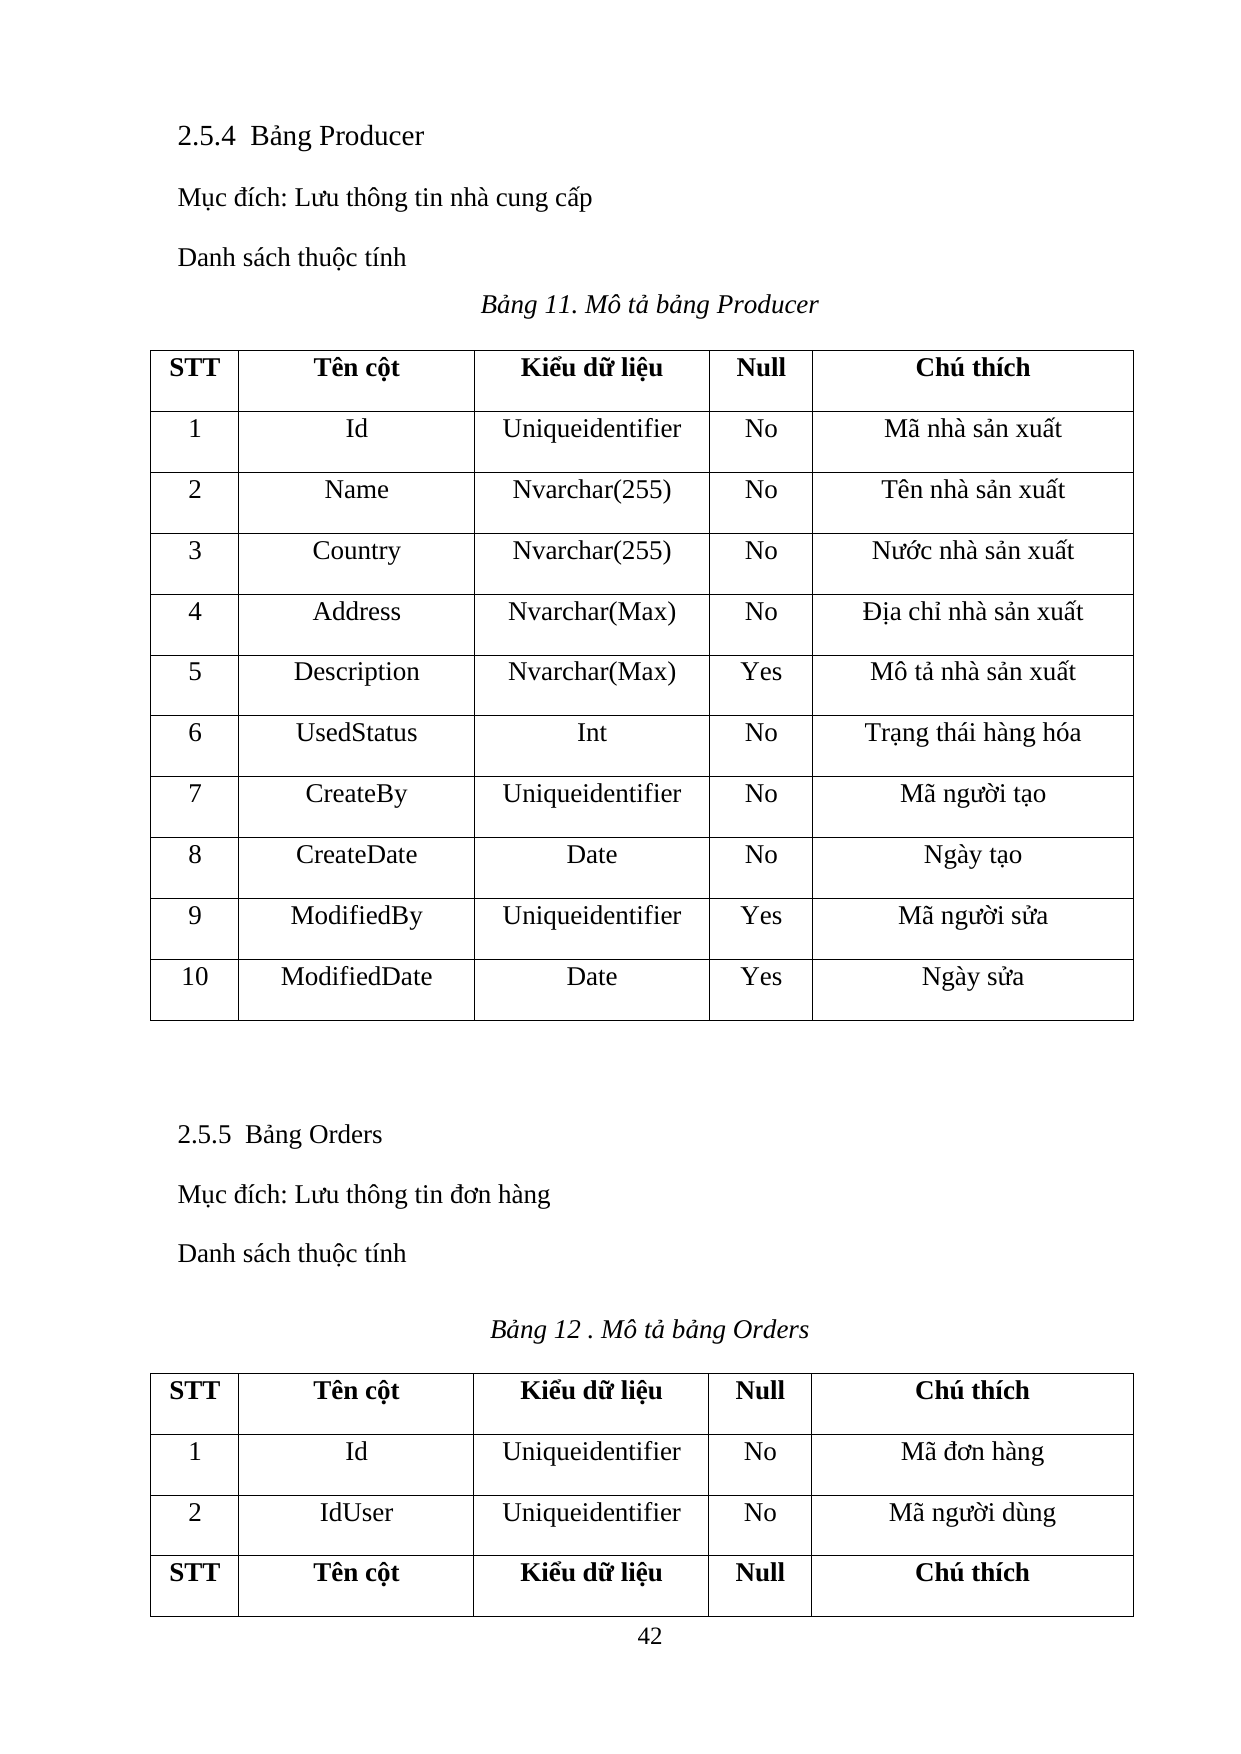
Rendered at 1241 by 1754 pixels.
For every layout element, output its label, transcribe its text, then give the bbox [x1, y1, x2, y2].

text Danh sách thuộc tính [177, 241, 745, 272]
table_cell Uniqueidentifier [474, 1435, 708, 1494]
table_cell Trạng thái hàng hóa [813, 716, 1133, 776]
table_cell Nvarchar(Max) [475, 656, 709, 715]
table_header Tên cột [239, 1374, 473, 1434]
table_cell Mã đơn hàng [812, 1435, 1133, 1494]
table_cell No [710, 777, 812, 837]
table_cell Uniqueidentifier [475, 899, 709, 959]
table_cell Mã người tạo [813, 777, 1133, 837]
table_cell Null [709, 1556, 811, 1616]
table_cell Id [239, 412, 474, 472]
table_cell Kiểu dữ liệu [474, 1556, 708, 1616]
table_cell Mô tả nhà sản xuất [813, 656, 1133, 715]
table_cell Nvarchar(255) [475, 473, 709, 533]
text Bảng 12 . Mô tả bảng Orders [177, 1313, 1122, 1344]
table_cell Date [475, 838, 709, 898]
table_header Null [709, 1374, 811, 1434]
table_cell Id [239, 1435, 473, 1494]
table_cell No [709, 1435, 811, 1494]
table_cell No [710, 595, 812, 654]
table_cell Chú thích [812, 1556, 1133, 1616]
subtitle 2.5.5 Bảng Orders [177, 1118, 1122, 1149]
table_cell 10 [151, 960, 238, 1019]
table_header Kiểu dữ liệu [474, 1374, 708, 1434]
table_cell Uniqueidentifier [475, 777, 709, 837]
text Bảng 11. Mô tả bảng Producer [177, 288, 1122, 319]
table_cell Date [475, 960, 709, 1019]
table_cell Name [239, 473, 474, 533]
table_cell 8 [151, 838, 238, 898]
table_cell Uniqueidentifier [474, 1496, 708, 1555]
table_cell 1 [151, 1435, 238, 1494]
table_cell Mã người sửa [813, 899, 1133, 959]
table_cell Yes [710, 656, 812, 715]
table_cell IdUser [239, 1496, 473, 1555]
table_cell 3 [151, 534, 238, 594]
subtitle 2.5.4 Bảng Producer [177, 118, 1122, 152]
table_cell Int [475, 716, 709, 776]
table_cell Yes [710, 899, 812, 959]
table_cell Nvarchar(255) [475, 534, 709, 594]
table_header STT [151, 1374, 238, 1434]
table_cell Description [239, 656, 474, 715]
text Mục đích: Lưu thông tin nhà cung cấp [177, 182, 745, 213]
table_cell 9 [151, 899, 238, 959]
text Danh sách thuộc tính [177, 1238, 745, 1269]
table_cell No [710, 716, 812, 776]
table_cell 4 [151, 595, 238, 654]
table_cell No [709, 1496, 811, 1555]
table_cell CreateBy [239, 777, 474, 837]
table_header Null [710, 351, 812, 411]
table_cell 2 [151, 1496, 238, 1555]
table_header Kiểu dữ liệu [475, 351, 709, 411]
table_cell ModifiedBy [239, 899, 474, 959]
table_cell UsedStatus [239, 716, 474, 776]
table_cell Tên nhà sản xuất [813, 473, 1133, 533]
table_cell Mã người dùng [812, 1496, 1133, 1555]
table_cell Yes [710, 960, 812, 1019]
table_cell 7 [151, 777, 238, 837]
table_cell Nvarchar(Max) [475, 595, 709, 654]
table_cell Country [239, 534, 474, 594]
table_header STT [151, 351, 238, 411]
table_cell Tên cột [239, 1556, 473, 1616]
table_cell No [710, 534, 812, 594]
table_cell No [710, 473, 812, 533]
table_cell No [710, 838, 812, 898]
table_header Tên cột [239, 351, 474, 411]
table_cell 2 [151, 473, 238, 533]
table_cell CreateDate [239, 838, 474, 898]
table_cell STT [151, 1556, 238, 1616]
text Mục đích: Lưu thông tin đơn hàng [177, 1178, 745, 1209]
table_header Chú thích [813, 351, 1133, 411]
table_cell Ngày sửa [813, 960, 1133, 1019]
table_cell Nước nhà sản xuất [813, 534, 1133, 594]
table_cell Mã nhà sản xuất [813, 412, 1133, 472]
table_cell 6 [151, 716, 238, 776]
table_cell Ngày tạo [813, 838, 1133, 898]
table_cell Address [239, 595, 474, 654]
table_cell Địa chỉ nhà sản xuất [813, 595, 1133, 654]
table_cell 1 [151, 412, 238, 472]
table_cell Uniqueidentifier [475, 412, 709, 472]
table_cell No [710, 412, 812, 472]
table_cell ModifiedDate [239, 960, 474, 1019]
table_cell 5 [151, 656, 238, 715]
table_header Chú thích [812, 1374, 1133, 1434]
